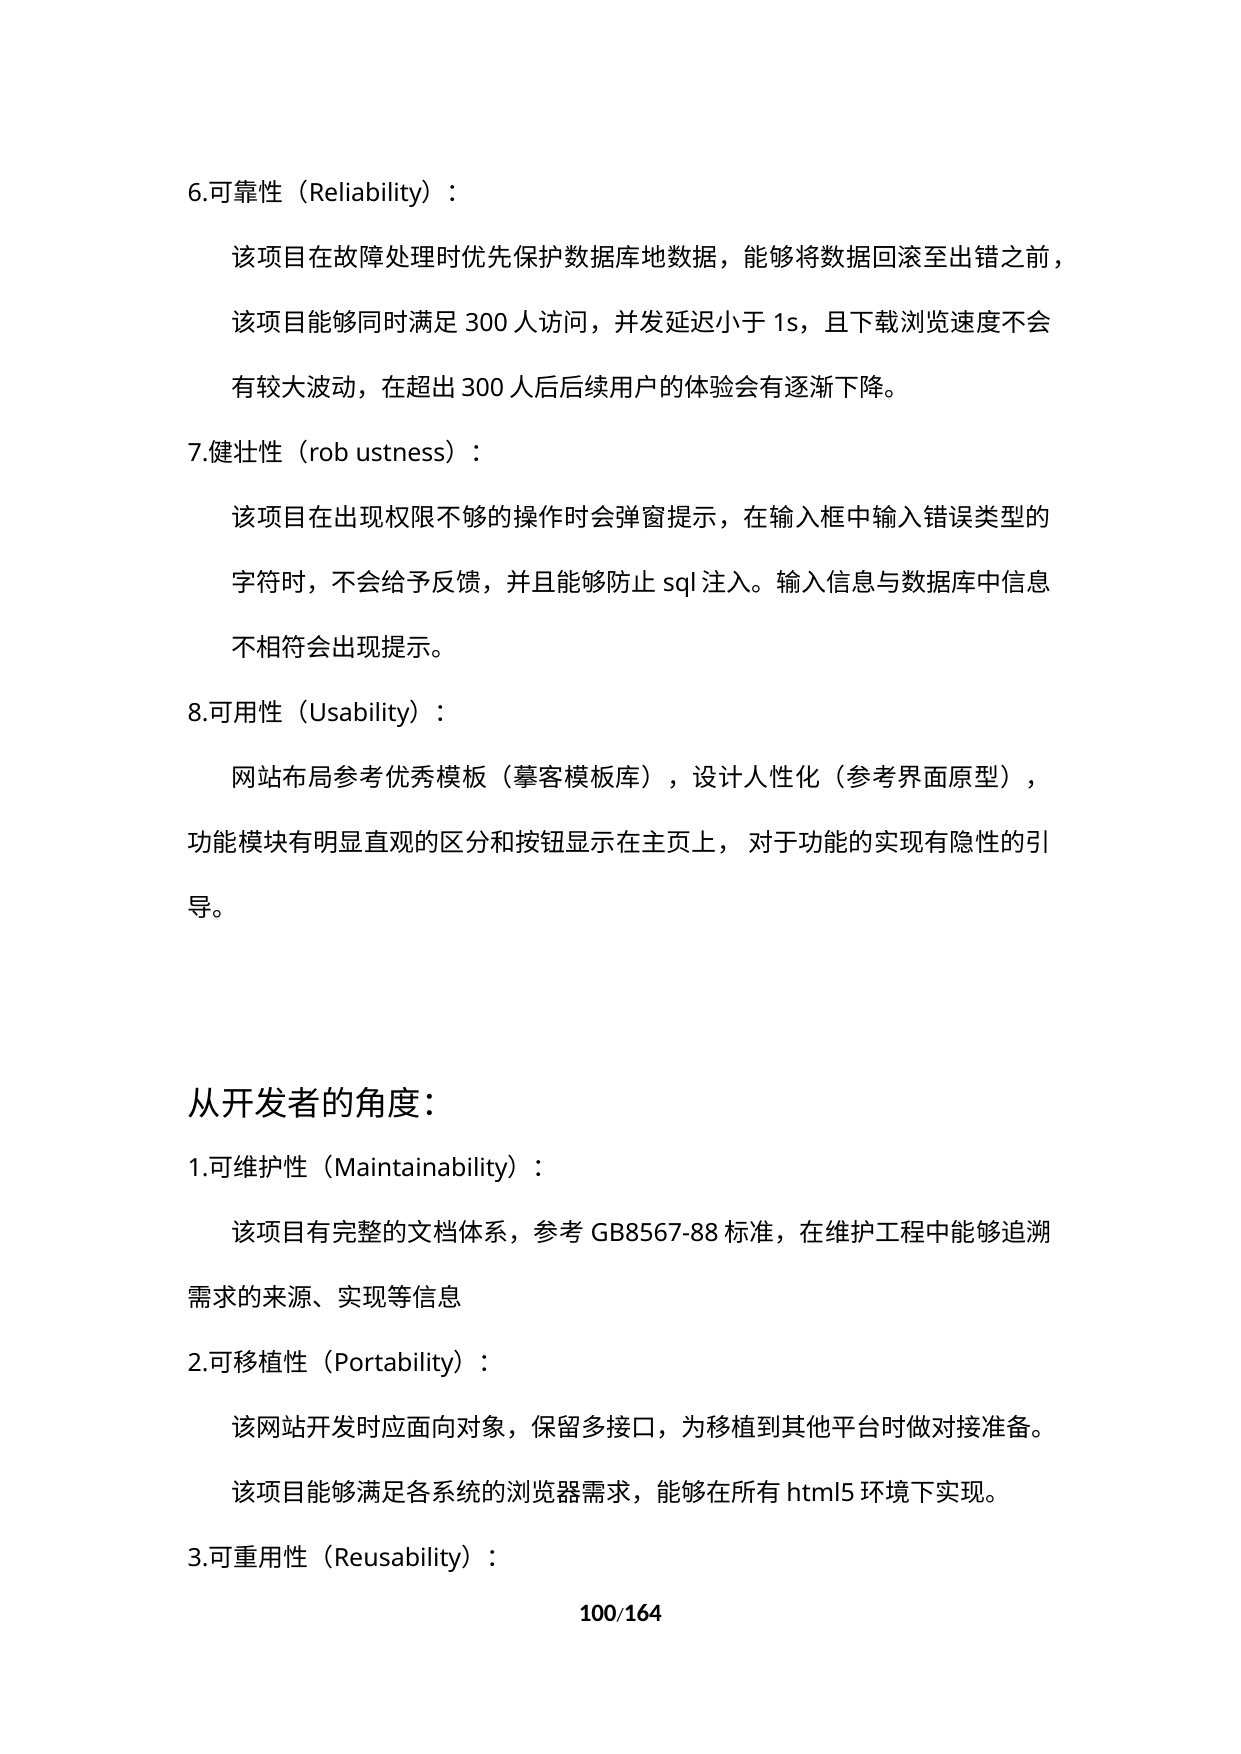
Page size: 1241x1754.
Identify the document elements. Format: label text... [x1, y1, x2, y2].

text 6.可靠性（Reliability）： [187, 158, 1053, 223]
text 该项目在出现权限不够的操作时会弹窗提示，在输入框中输入错误类型的字符时，不会给予反馈，并且能够防止sql注入。输入信息与数据库中信息不相符会出现提示。 [231, 483, 1053, 678]
text 该项目在故障处理时优先保护数据库地数据，能够将数据回滚至出错之前，该项目能够同时满足300人访问，并发延迟小于1s，且下载浏览速度不会有较大波动，在超出300人后后续用户的体验会有逐渐下降。 [231, 223, 1053, 418]
text 网站布局参考优秀模板（摹客模板库），设计人性化（参考界面原型），功能模块有明显直观的区分和按钮显示在主页上， 对于功能的实现有隐性的引导。 [187, 743, 1053, 938]
text 1.可维护性（Maintainability）： [187, 1133, 1053, 1198]
text 该网站开发时应面向对象，保留多接口，为移植到其他平台时做对接准备。 [187, 1393, 1053, 1458]
text 该项目有完整的文档体系，参考GB8567-88标准，在维护工程中能够追溯需求的来源、实现等信息 [187, 1198, 1053, 1328]
text 从开发者的角度： [187, 1068, 1053, 1133]
text 7.健壮性（rob ustness）： [187, 418, 1053, 483]
text 2.可移植性（Portability）： [187, 1328, 1053, 1393]
text 该项目能够满足各系统的浏览器需求，能够在所有html5环境下实现。 [187, 1458, 1053, 1523]
text 3.可重用性（Reusability）： [187, 1523, 1053, 1588]
text 8.可用性（Usability）： [187, 678, 1053, 743]
